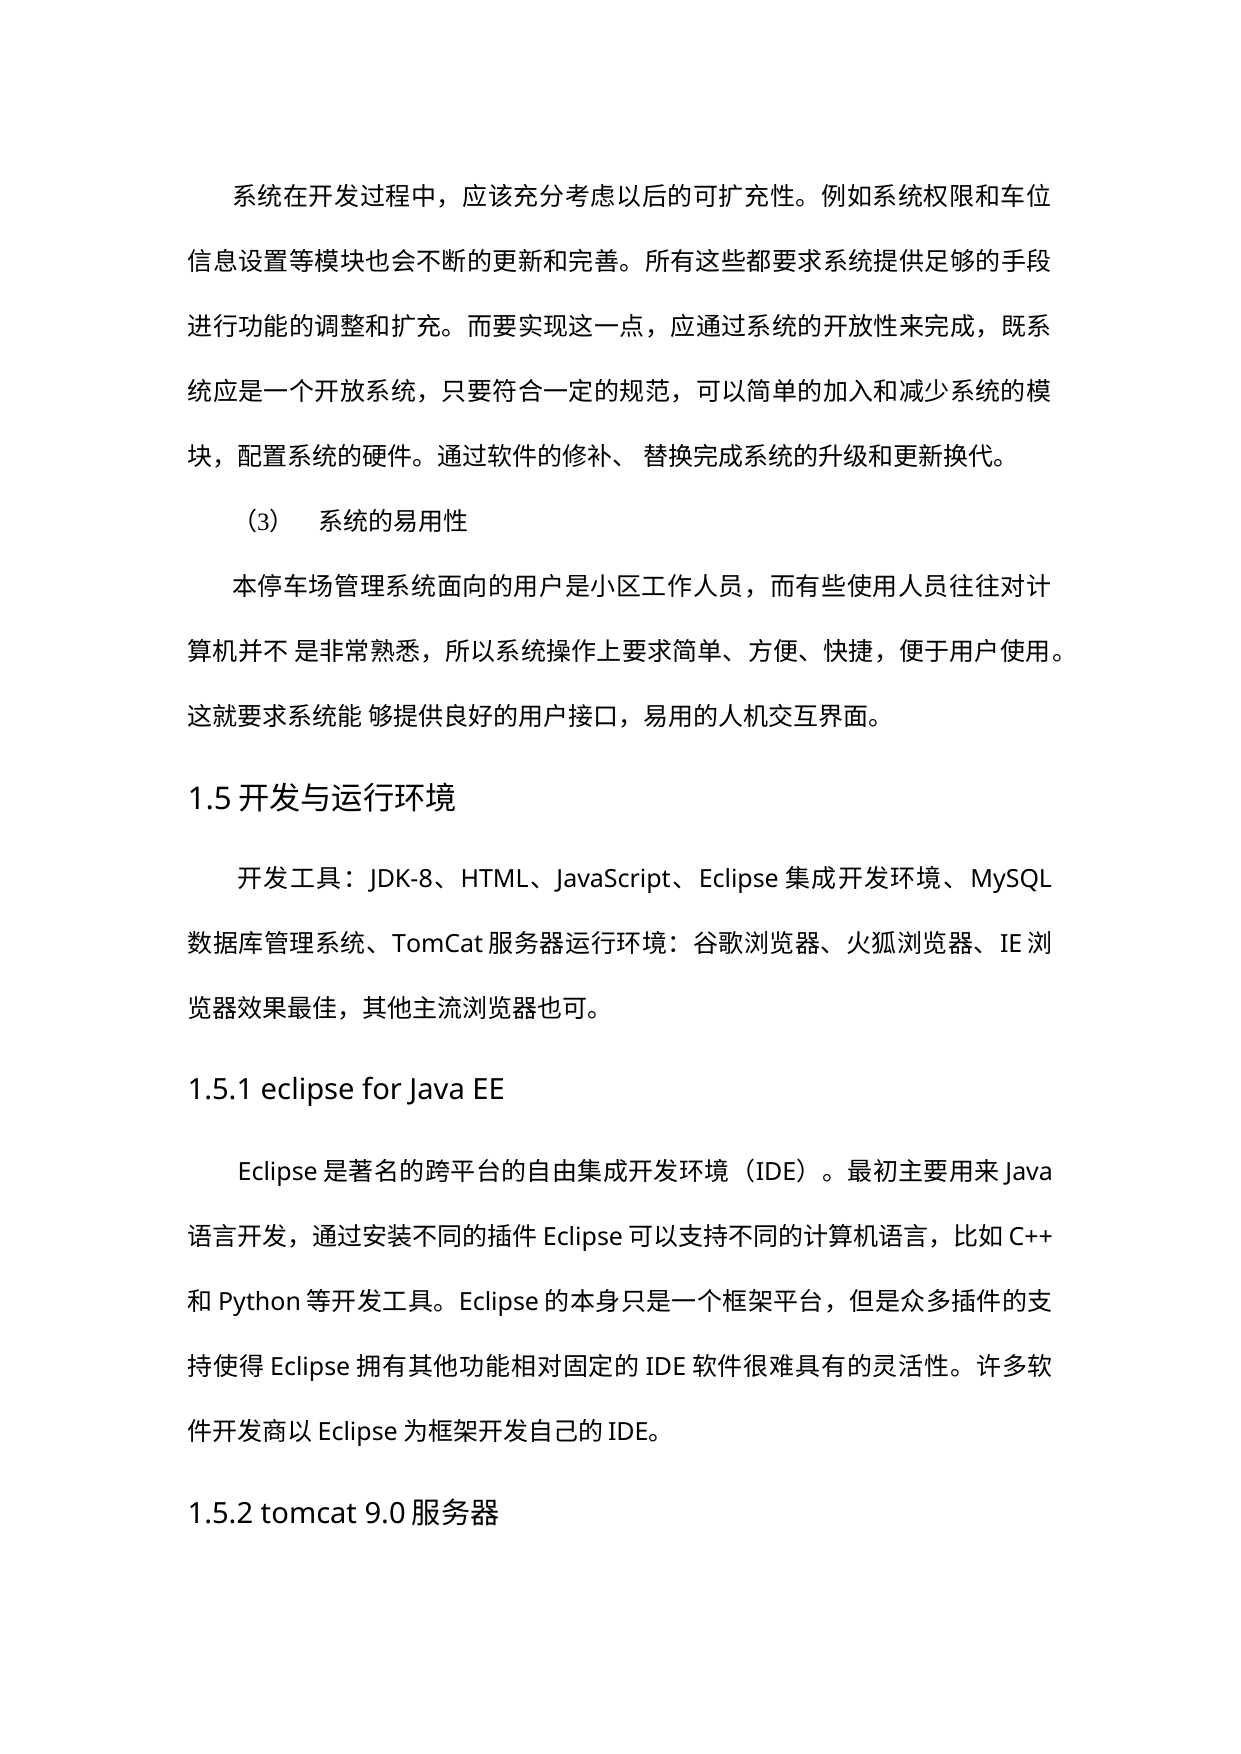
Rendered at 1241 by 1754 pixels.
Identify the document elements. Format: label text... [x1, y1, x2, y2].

text 1.5.1 eclipse for Java EE [187, 1056, 1053, 1121]
text 系统在开发过程中，应该充分考虑以后的可扩充性。例如系统权限和车位信息设置等模块也会不断的更新和完善。所有这些都要求系统提供足够的手段进行功能的调整和扩充。而要实现这一点，应通过系统的开放性来完成，既系统应是一个开放系统，只要符合一定的规范，可以简单的加入和减少系统的模块，配置系统的硬件。通过软件的修补、 替换完成系统的升级和更新换代。 [187, 162, 1053, 487]
text 本停车场管理系统面向的用户是小区工作人员，而有些使用人员往往对计算机并不 是非常熟悉，所以系统操作上要求简单、方便、快捷，便于用户使用。这就要求系统能 够提供良好的用户接口，易用的人机交互界面。 [187, 552, 1053, 747]
text Eclipse是著名的跨平台的自由集成开发环境（IDE）。最初主要用来Java语言开发，通过安装不同的插件Eclipse可以支持不同的计算机语言，比如C++和Python等开发工具。Eclipse的本身只是一个框架平台，但是众多插件的支持使得Eclipse拥有其他功能相对固定的IDE软件很难具有的灵活性。许多软件开发商以Eclipse为框架开发自己的IDE。 [187, 1137, 1053, 1462]
text 1.5.2 tomcat 9.0服务器 [187, 1478, 1053, 1543]
text 开发工具：JDK-8、HTML、JavaScript、Eclipse集成开发环境、MySQL数据库管理系统、TomCat服务器运行环境：谷歌浏览器、火狐浏览器、IE浏览器效果最佳，其他主流浏览器也可。 [187, 844, 1053, 1039]
text 系统的易用性 [187, 487, 1053, 552]
list 1.5开发与运行环境 [187, 763, 1053, 828]
